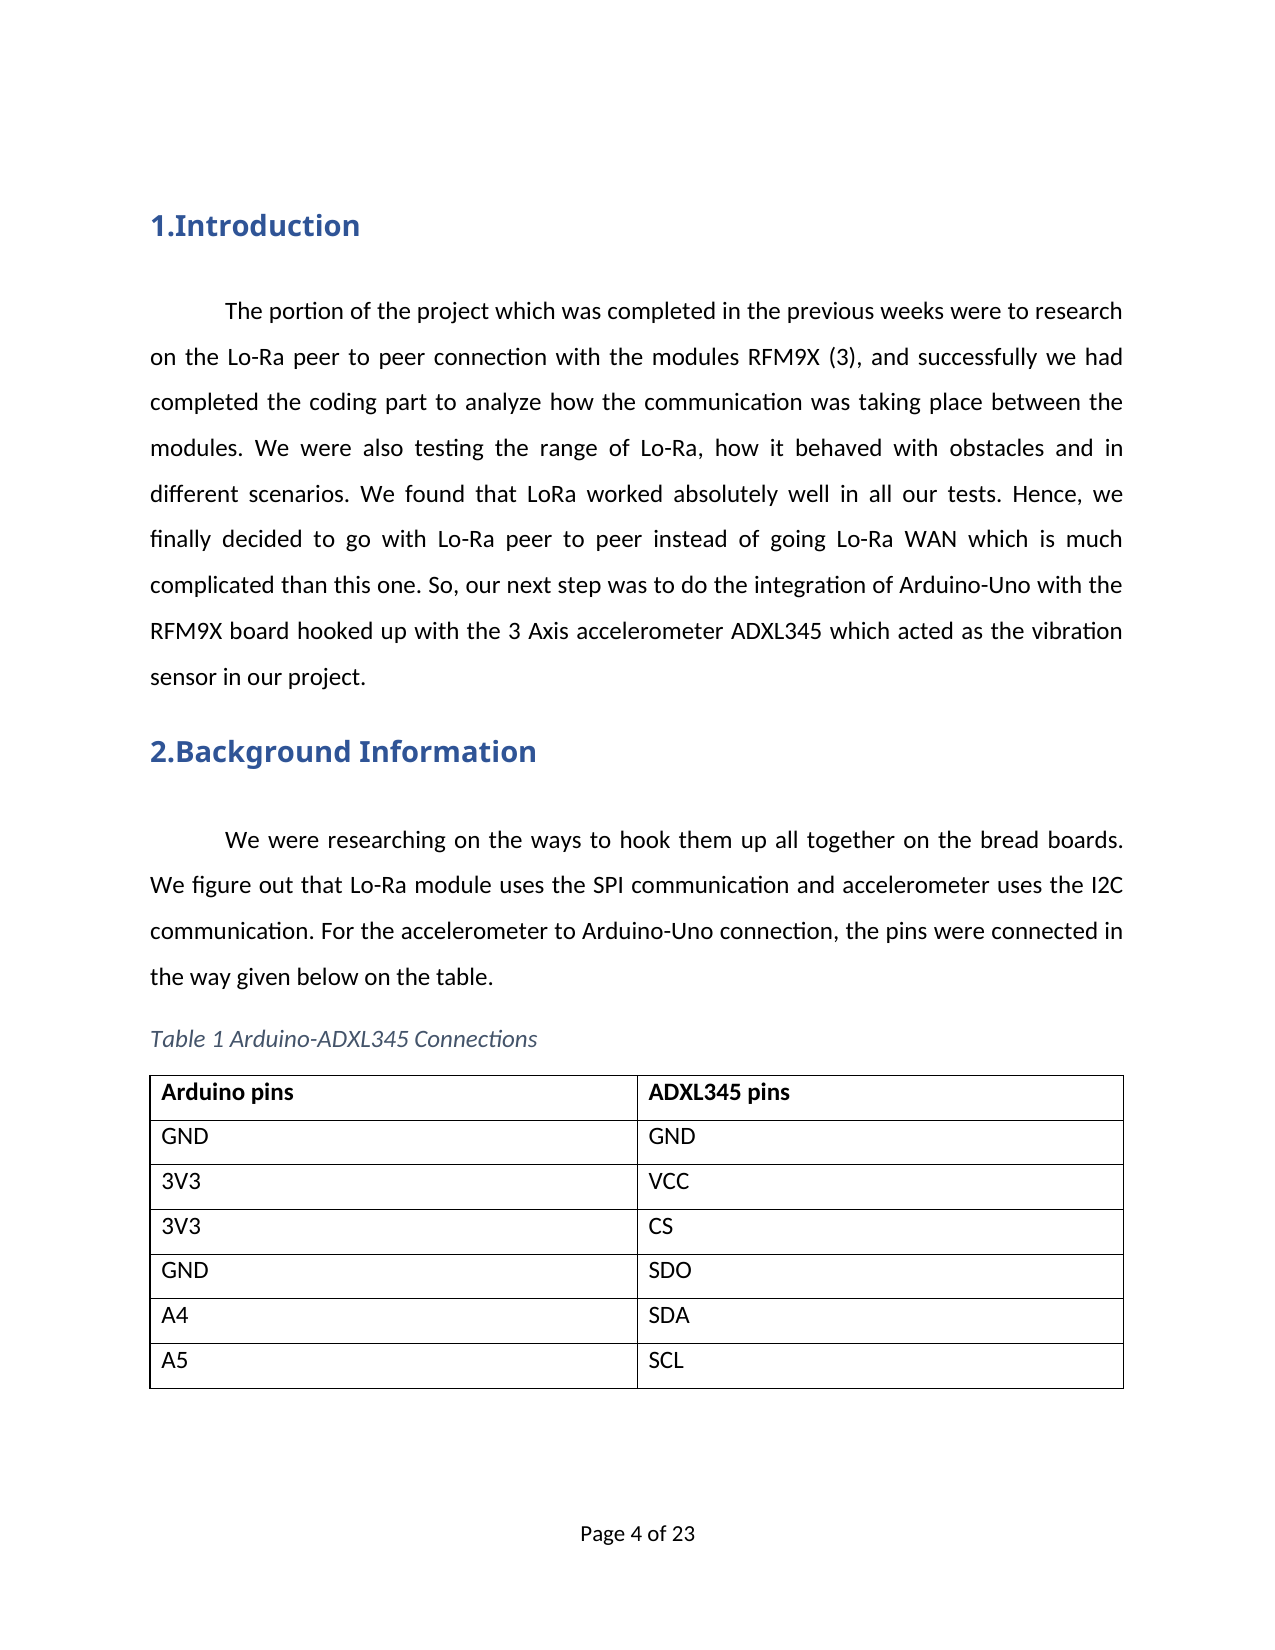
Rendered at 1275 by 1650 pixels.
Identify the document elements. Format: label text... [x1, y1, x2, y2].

table_cell CS [638, 1210, 1123, 1253]
table_cell VCC [638, 1165, 1123, 1209]
table_cell GND [151, 1121, 637, 1164]
table_cell GND [638, 1121, 1123, 1164]
table_cell SDO [638, 1255, 1123, 1298]
text The portion of the project which was completed in the previous weeks were to research on the Lo-Ra peer to peer connection with the modules RFM9X (3), and successfully we had completed the coding part to analyze how the communication was taking place between the modules. We were also testing the range of Lo-Ra, how it behaved with obstacles and in different scenarios. We found that LoRa worked absolutely well in all our tests. Hence, we finally decided to go with Lo-Ra peer to peer instead of going Lo-Ra WAN which is much complicated than this one. So, our next step was to do the integration of Arduino-Uno with the RFM9X board hooked up with the 3 Axis accelerometer ADXL345 which acted as the vibration sensor in our project. [150, 295, 1125, 691]
table_cell SDA [638, 1299, 1123, 1343]
table_cell A5 [151, 1344, 637, 1388]
table_cell GND [151, 1255, 637, 1298]
table_cell SCL [638, 1344, 1123, 1388]
text Table 1 Arduino-ADXL345 Connections [150, 1023, 1125, 1054]
table_cell 3V3 [151, 1210, 637, 1253]
table_cell 3V3 [151, 1165, 637, 1209]
table_cell A4 [151, 1299, 637, 1343]
text We were researching on the ways to hook them up all together on the bread boards. We figure out that Lo-Ra module uses the SPI communication and accelerometer uses the I2C communication. For the accelerometer to Arduino-Uno connection, the pins were connected in the way given below on the table. [150, 824, 1125, 992]
table_header ADXL345 pins [638, 1076, 1123, 1119]
table_header Arduino pins [151, 1076, 637, 1119]
subtitle 2.Background Information [150, 731, 1125, 771]
subtitle 1.Introduction [150, 205, 1125, 245]
